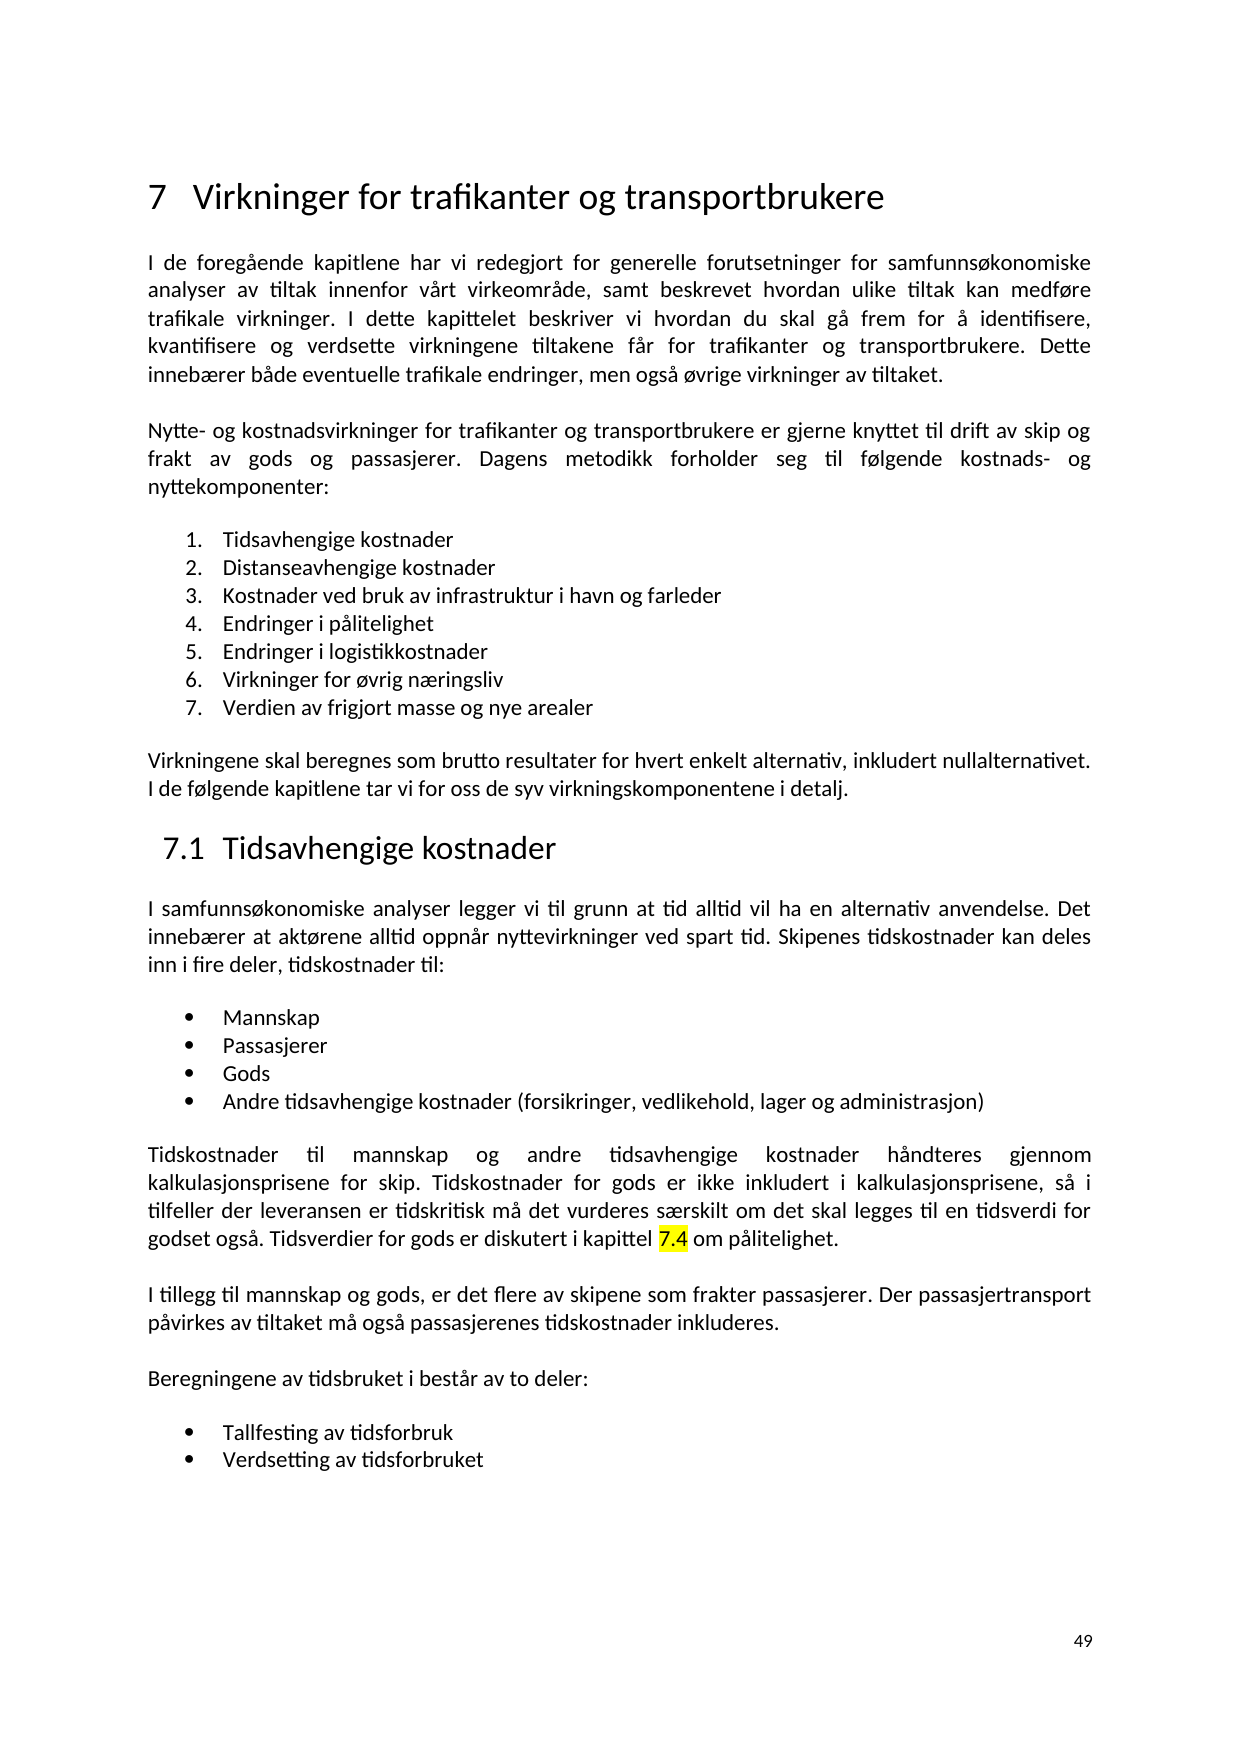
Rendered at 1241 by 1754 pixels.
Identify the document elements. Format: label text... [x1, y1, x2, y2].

subtitle Virkninger for trafikanter og transportbrukere [148, 173, 1093, 218]
list Endringer i logistikkostnader [185, 637, 1093, 665]
list Mannskap [185, 1003, 1093, 1031]
list Virkninger for øvrig næringsliv [185, 665, 1093, 693]
list Distanseavhengige kostnader [185, 553, 1093, 581]
text Beregningene av tidsbruket i består av to deler: [148, 1364, 1093, 1393]
text Nytte- og kostnadsvirkninger for trafikanter og transportbrukere er gjerne knyttet til drift av skip og frakt av gods og passasjerer. Dagens metodikk forholder seg til følgende kostnads- og nyttekomponenter: [148, 416, 1093, 500]
list Verdien av frigjort masse og nye arealer [185, 693, 1093, 721]
list Gods [185, 1059, 1093, 1087]
list Andre tidsavhengige kostnader (forsikringer, vedlikehold, lager og administrasjon) [185, 1087, 1093, 1115]
text I tillegg til mannskap og gods, er det flere av skipene som frakter passasjerer. Der passasjertransport påvirkes av tiltaket må også passasjerenes tidskostnader inkluderes. [148, 1281, 1093, 1337]
list Tallfesting av tidsforbruk [185, 1418, 1093, 1446]
list Tidsavhengige kostnader [185, 525, 1093, 553]
list Verdsetting av tidsforbruket [185, 1446, 1093, 1474]
text Virkningene skal beregnes som brutto resultater for hvert enkelt alternativ, inkludert nullalternativet. I de følgende kapitlene tar vi for oss de syv virkningskomponentene i detalj. [148, 746, 1093, 802]
list Endringer i pålitelighet [185, 609, 1093, 637]
list Passasjerer [185, 1031, 1093, 1059]
text I samfunnsøkonomiske analyser legger vi til grunn at tid alltid vil ha en alternativ anvendelse. Det innebærer at aktørene alltid oppnår nyttevirkninger ved spart tid. Skipenes tidskostnader kan deles inn i fire deler, tidskostnader til: [148, 894, 1093, 978]
text I de foregående kapitlene har vi redegjort for generelle forutsetninger for samfunnsøkonomiske analyser av tiltak innenfor vårt virkeområde, samt beskrevet hvordan ulike tiltak kan medføre trafikale virkninger. I dette kapittelet beskriver vi hvordan du skal gå frem for å identifisere, kvantifisere og verdsette virkningene tiltakene får for trafikanter og transportbrukere. Dette innebærer både eventuelle trafikale endringer, men også øvrige virkninger av tiltaket. [148, 248, 1093, 388]
list Kostnader ved bruk av infrastruktur i havn og farleder [185, 581, 1093, 609]
text Tidskostnader til mannskap og andre tidsavhengige kostnader håndteres gjennom kalkulasjonsprisene for skip. Tidskostnader for gods er ikke inkludert i kalkulasjonsprisene, så i tilfeller der leveransen er tidskritisk må det vurderes særskilt om det skal legges til en tidsverdi for godset også. Tidsverdier for gods er diskutert i kapittel 7.4 om pålitelighet. [148, 1140, 1093, 1252]
subtitle Tidsavhengige kostnader [162, 827, 1093, 868]
